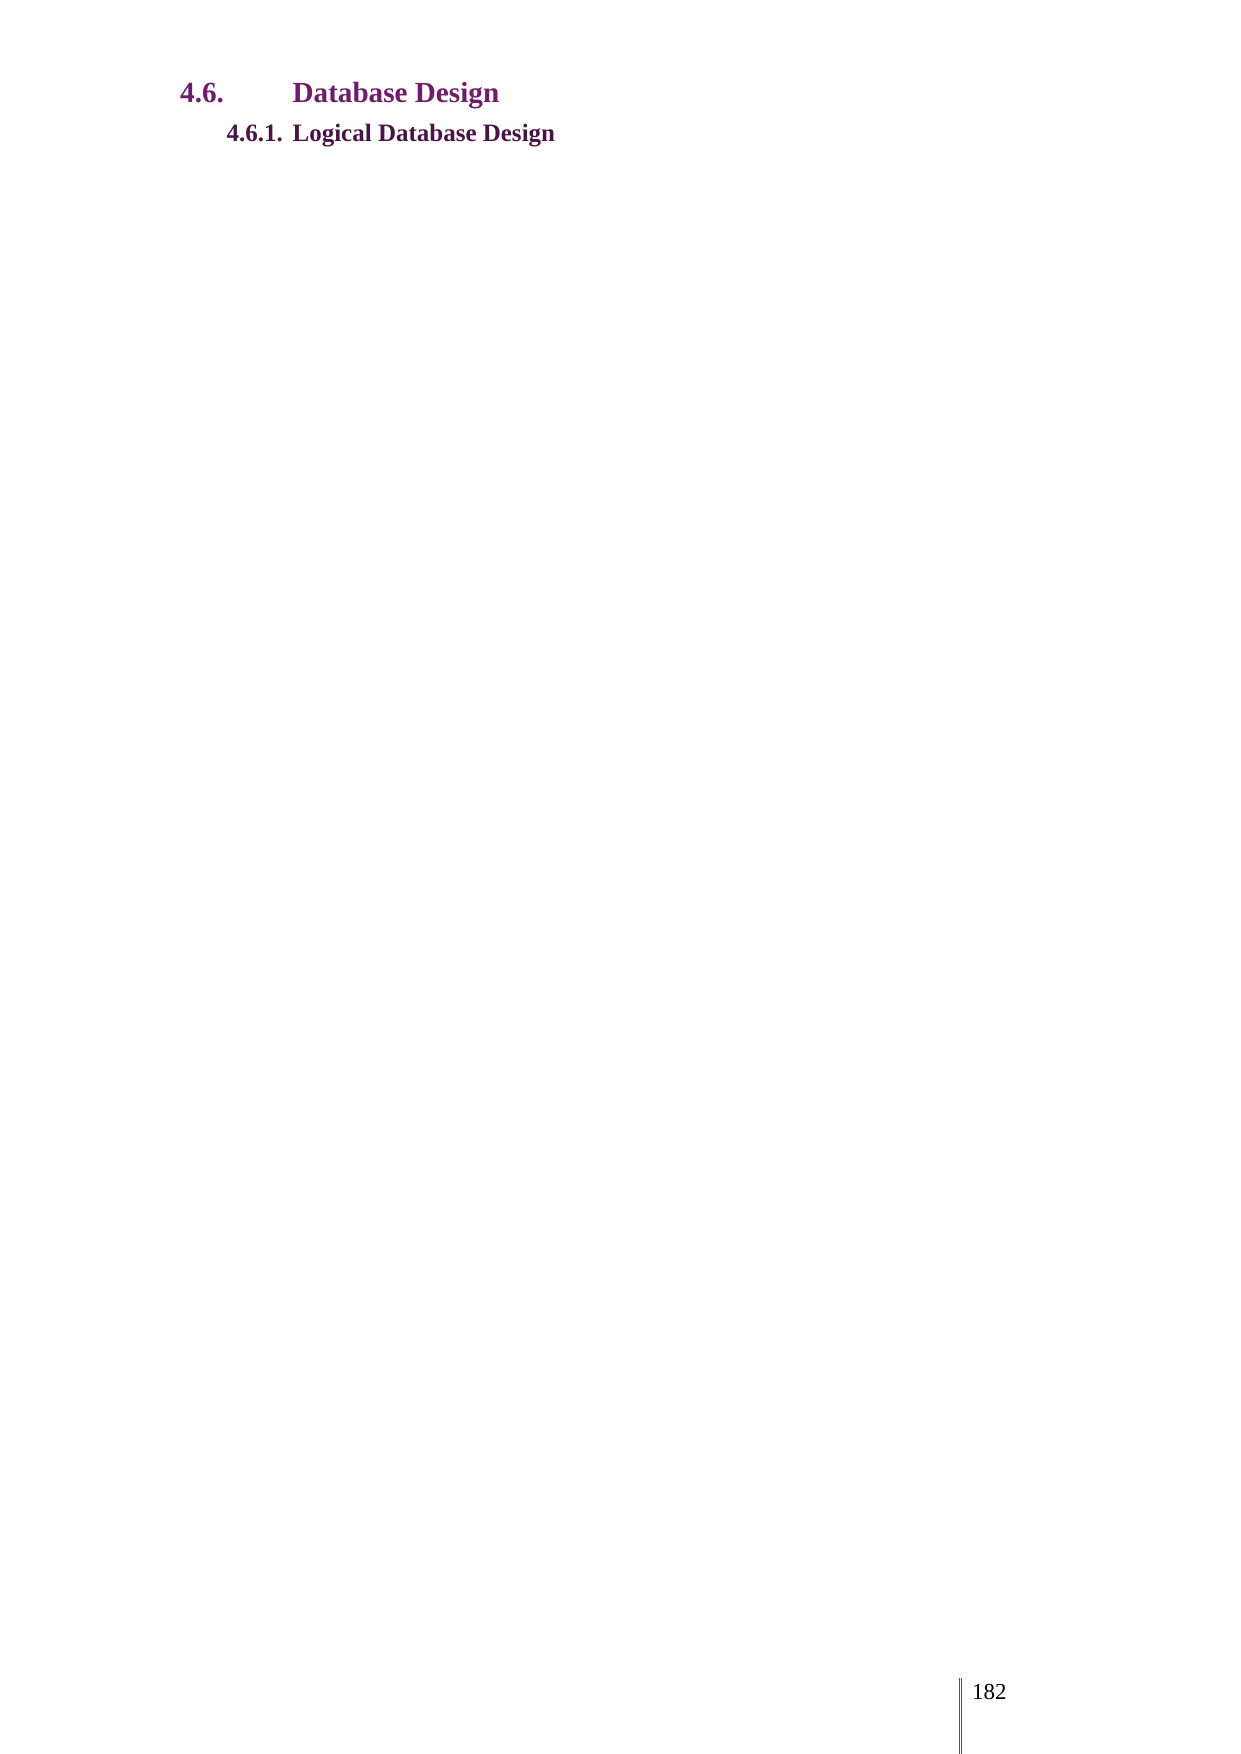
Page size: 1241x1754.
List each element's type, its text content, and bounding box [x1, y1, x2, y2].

subtitle Logical Database Design [226, 118, 1165, 146]
subtitle Database Design [180, 75, 1165, 108]
